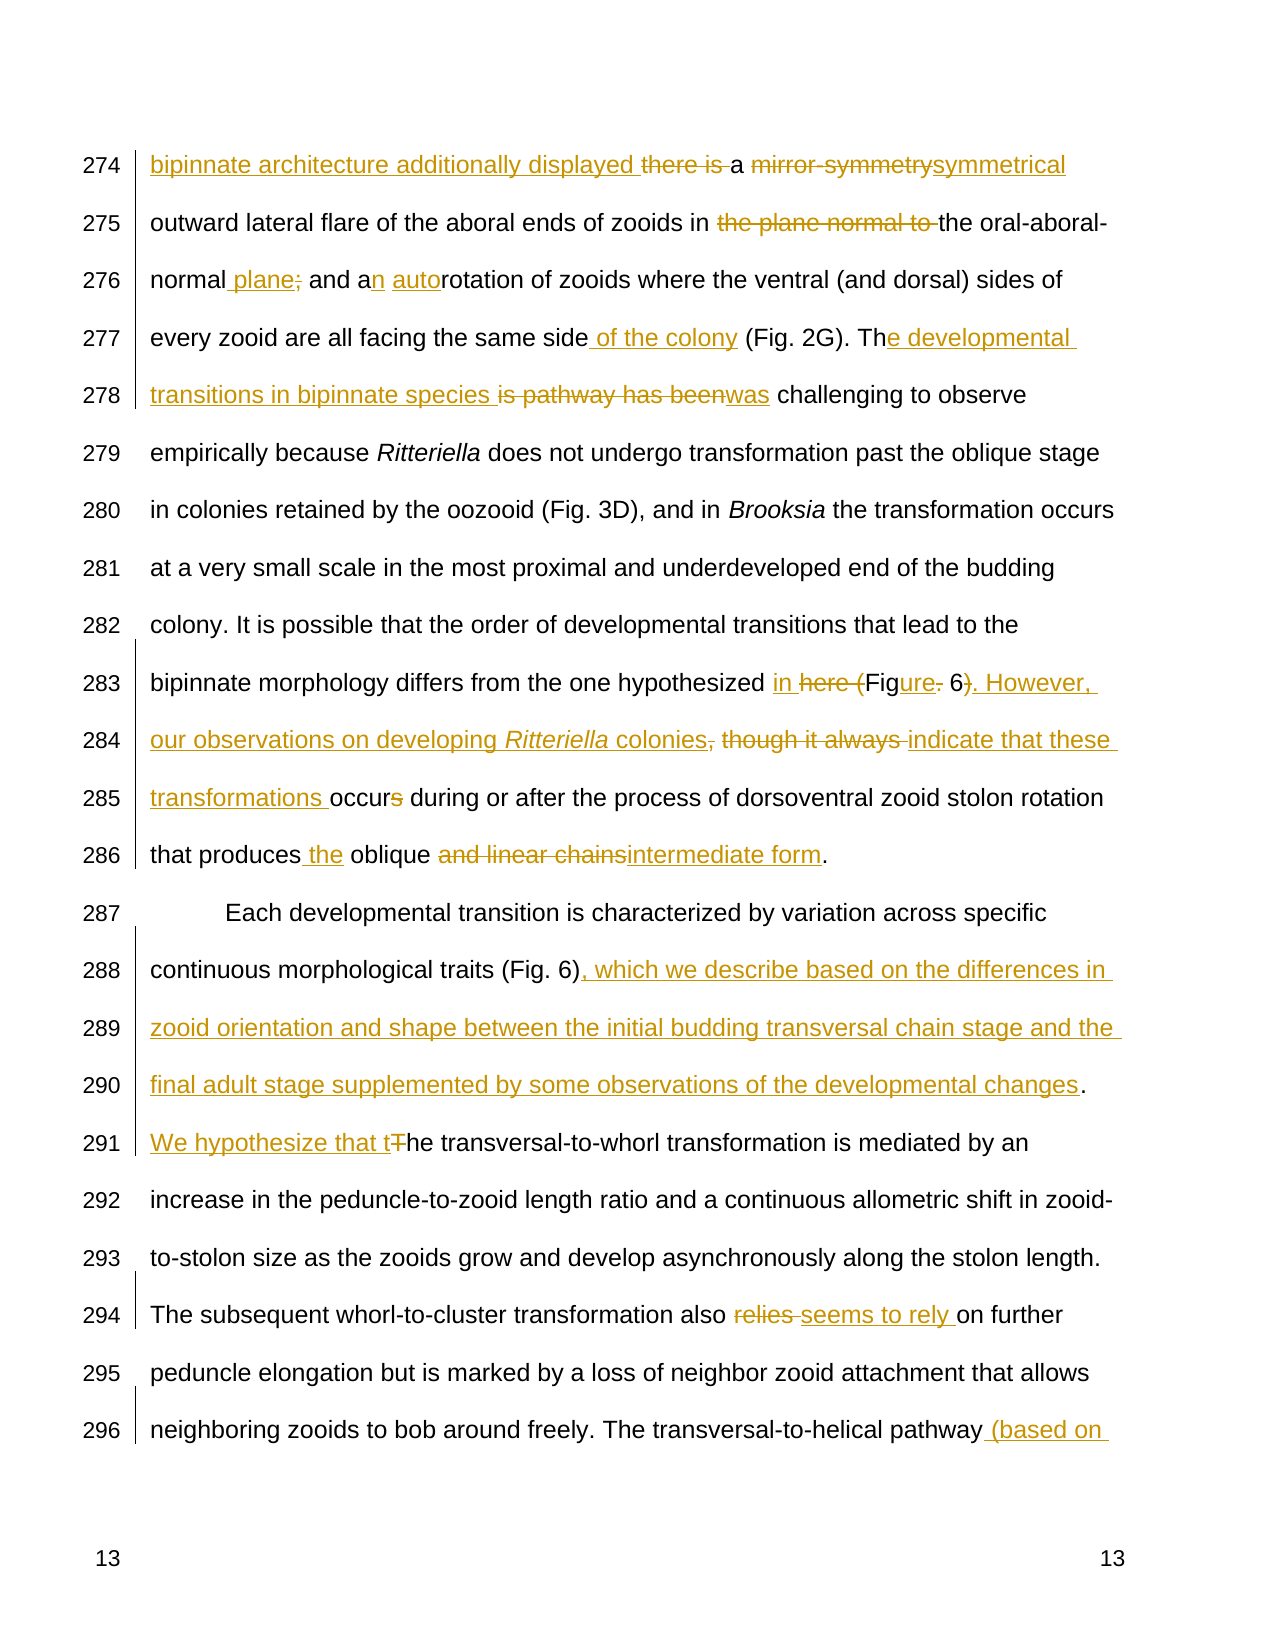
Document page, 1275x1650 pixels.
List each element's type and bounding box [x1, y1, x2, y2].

text [150, 897, 1125, 1444]
text [150, 150, 1125, 869]
